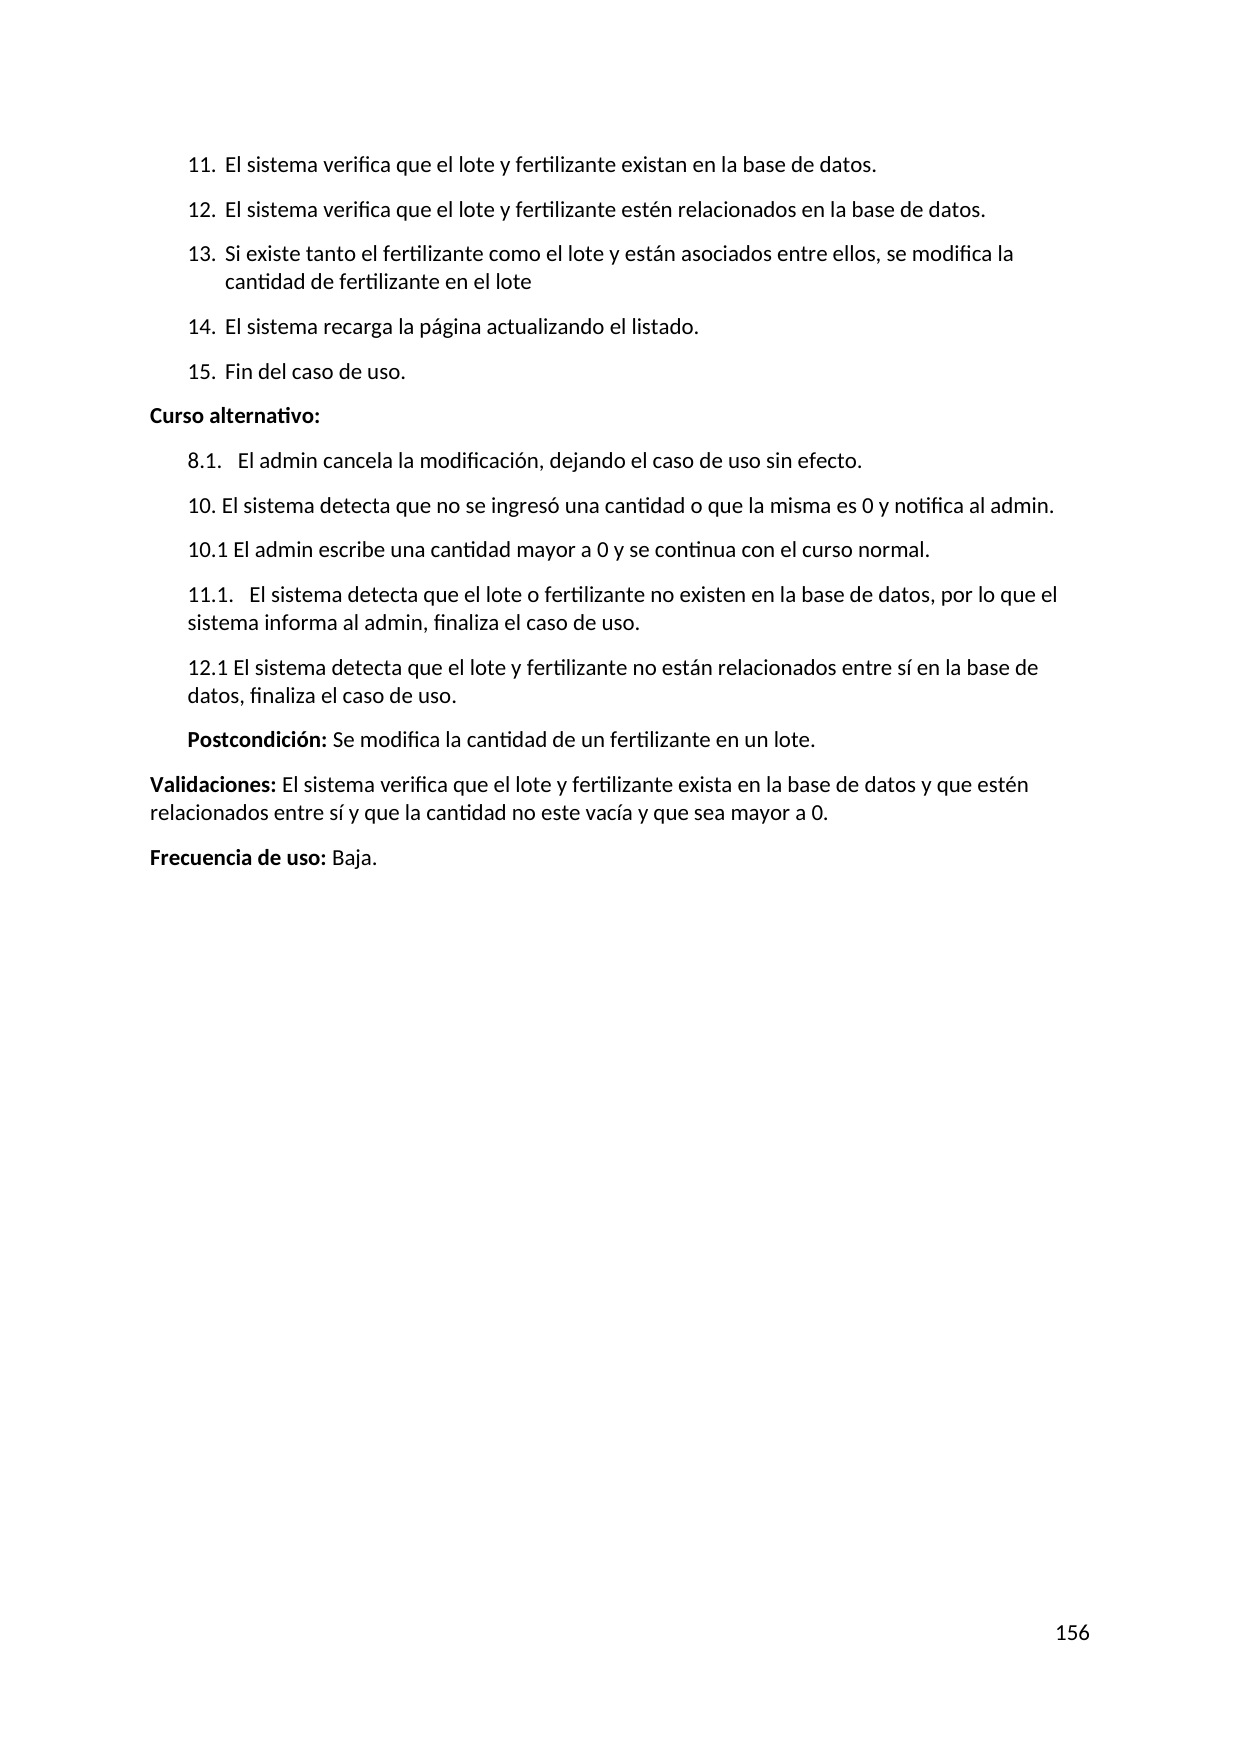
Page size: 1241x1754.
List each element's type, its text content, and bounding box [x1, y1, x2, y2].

list El sistema verifica que el lote y fertilizante estén relacionados en la base de datos. [187, 195, 1090, 223]
list El sistema recarga la página actualizando el listado. [187, 312, 1090, 340]
list Fin del caso de uso. [187, 357, 1090, 385]
text 12.1 El sistema detecta que el lote y fertilizante no están relacionados entre sí en la base de datos, finaliza el caso de uso. [187, 653, 1090, 709]
list Si existe tanto el fertilizante como el lote y están asociados entre ellos, se modifica la cantidad de fertilizante en el lote [187, 239, 1090, 295]
text Curso alternativo: [150, 401, 1090, 429]
text Validaciones: El sistema verifica que el lote y fertilizante exista en la base de datos y que estén relacionados entre sí y que la cantidad no este vacía y que sea mayor a 0. [150, 770, 1090, 826]
text 11.1. El sistema detecta que el lote o fertilizante no existen en la base de datos, por lo que el sistema informa al admin, finaliza el caso de uso. [187, 580, 1090, 636]
text 8.1. El admin cancela la modificación, dejando el caso de uso sin efecto. [187, 446, 1090, 474]
text 10.1 El admin escribe una cantidad mayor a 0 y se continua con el curso normal. [187, 536, 1090, 563]
text Postcondición: Se modifica la cantidad de un fertilizante en un lote. [187, 726, 1090, 754]
text 10. El sistema detecta que no se ingresó una cantidad o que la misma es 0 y notifica al admin. [187, 491, 1090, 519]
list El sistema verifica que el lote y fertilizante existan en la base de datos. [187, 150, 1090, 178]
text Frecuencia de uso: Baja. [150, 843, 1090, 871]
